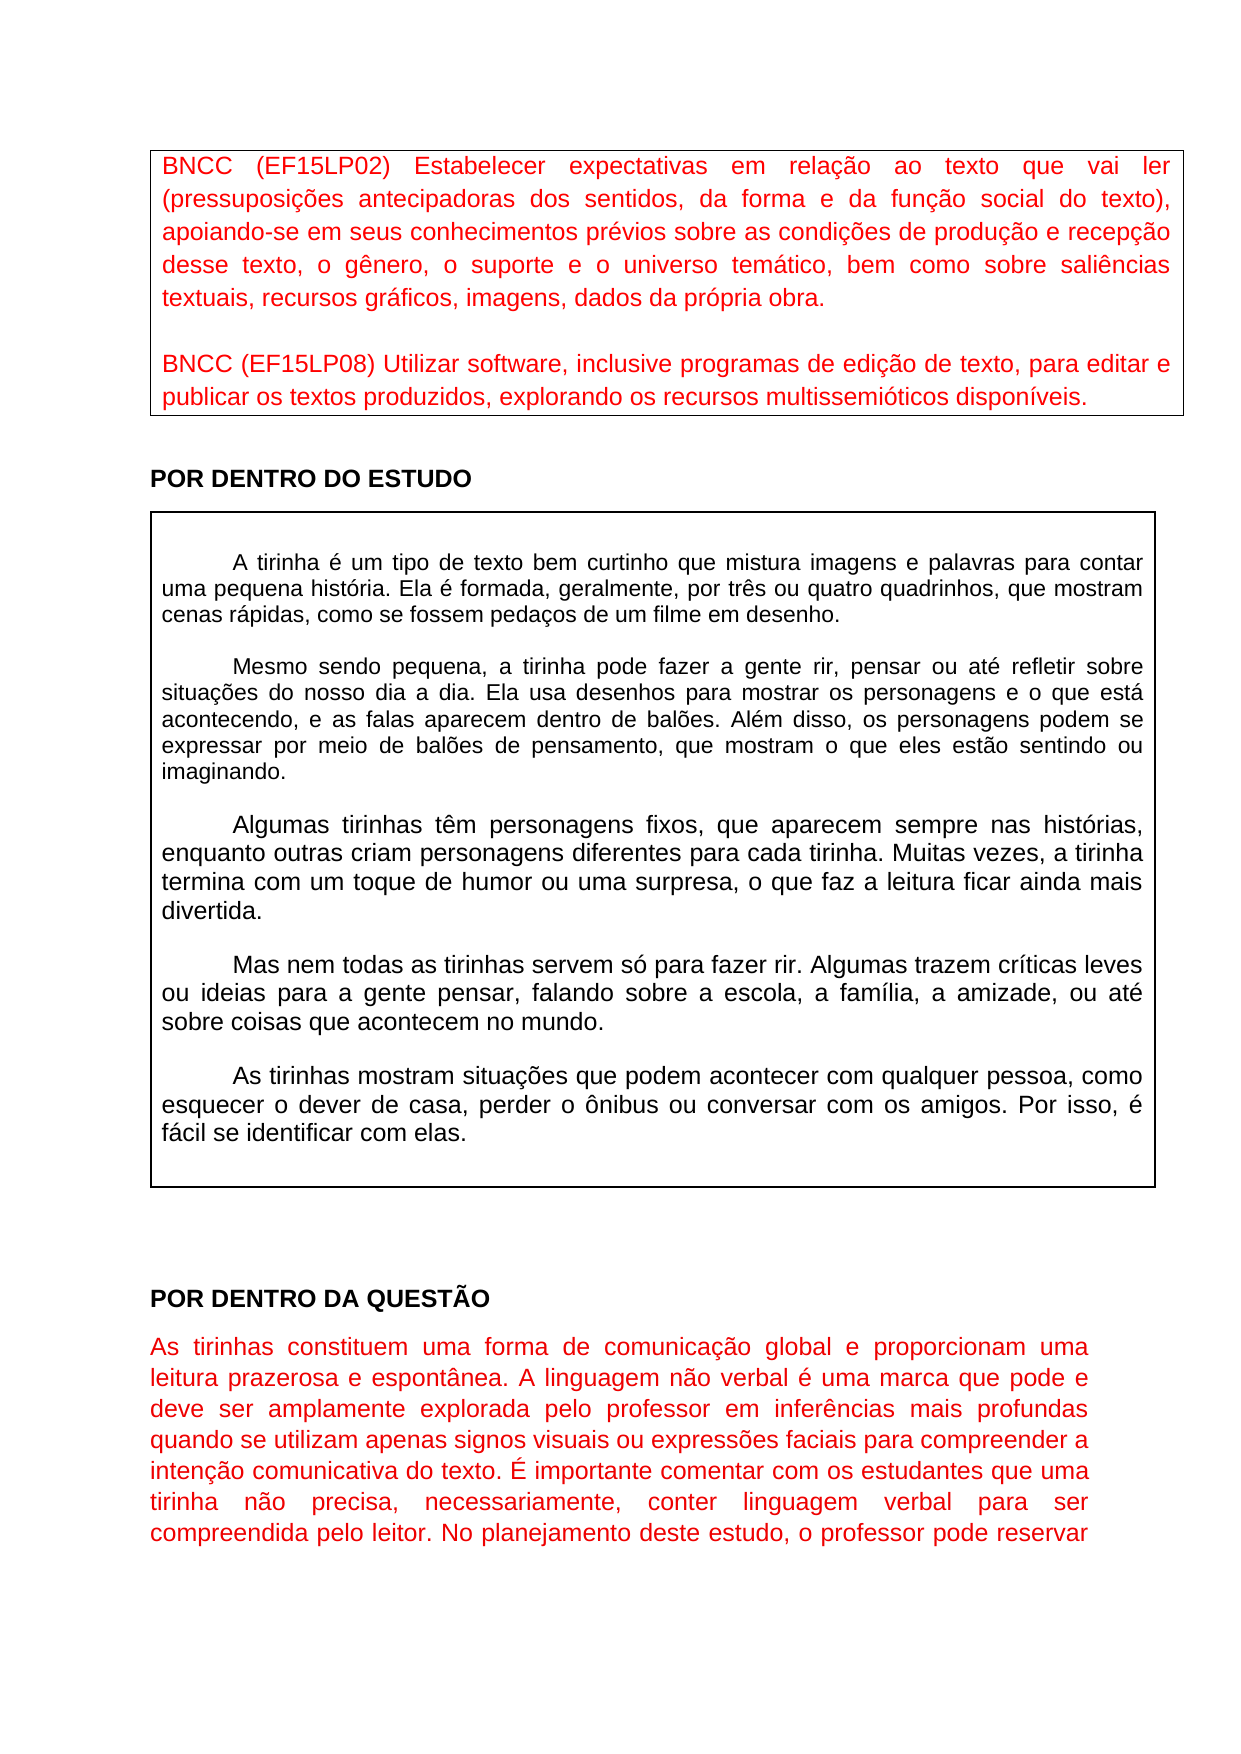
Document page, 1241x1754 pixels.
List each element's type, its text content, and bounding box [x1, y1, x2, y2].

text POR DENTRO DA QUESTÃO [150, 1284, 1090, 1312]
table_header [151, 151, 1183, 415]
text POR DENTRO DO ESTUDO [150, 463, 1090, 492]
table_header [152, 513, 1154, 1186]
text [150, 1331, 1090, 1546]
